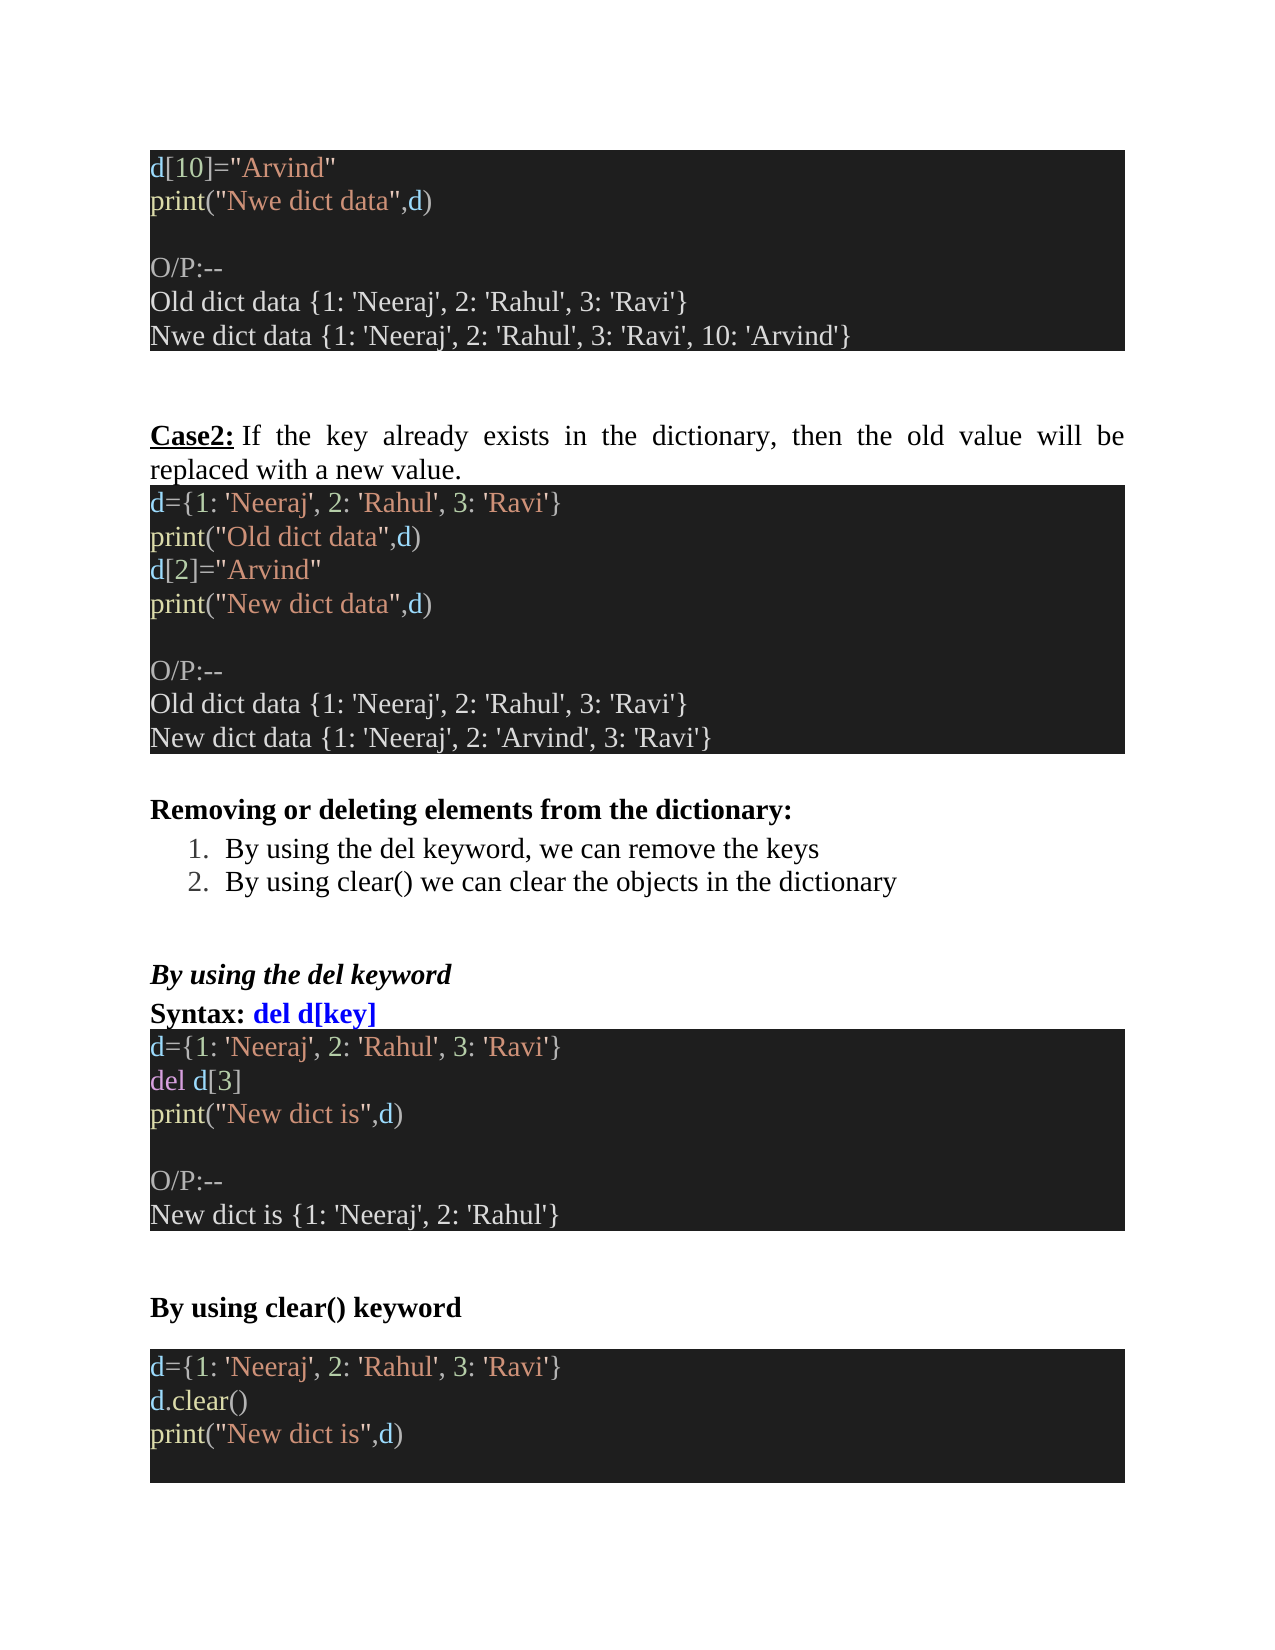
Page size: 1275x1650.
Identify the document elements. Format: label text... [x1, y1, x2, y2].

text print("New dict data",d) [150, 586, 1125, 619]
text By using clear() keyword [150, 1290, 1125, 1323]
text d[10]="Arvind" [150, 150, 1125, 183]
text del d[3] [150, 1063, 1125, 1096]
text O/P:-- [150, 251, 1125, 284]
text Old dict data {1: 'Neeraj', 2: 'Rahul', 3: 'Ravi'} [150, 284, 1125, 318]
text Syntax: del d[key] [150, 996, 1125, 1029]
text print("New dict is",d) [150, 1096, 1125, 1130]
text Old dict data {1: 'Neeraj', 2: 'Rahul', 3: 'Ravi'} [150, 687, 1125, 720]
text print("Nwe dict data",d) [150, 183, 1125, 217]
text d={1: 'Neeraj', 2: 'Rahul', 3: 'Ravi'} [150, 485, 1125, 519]
text d={1: 'Neeraj', 2: 'Rahul', 3: 'Ravi'} [150, 1029, 1125, 1063]
list By using clear() we can clear the objects in the dictionary [187, 864, 1125, 898]
text O/P:-- [150, 653, 1125, 687]
list By using the del keyword, we can remove the keys [187, 831, 1125, 864]
text New dict is {1: 'Neeraj', 2: 'Rahul'} [150, 1197, 1125, 1231]
text d={1: 'Neeraj', 2: 'Rahul', 3: 'Ravi'} [150, 1349, 1125, 1383]
text New dict data {1: 'Neeraj', 2: 'Arvind', 3: 'Ravi'} [150, 720, 1125, 754]
text print("Old dict data",d) [150, 519, 1125, 552]
text O/P:-- [150, 1163, 1125, 1197]
text d.clear() [150, 1383, 1125, 1416]
subtitle By using the del keyword [150, 957, 1125, 991]
text d[2]="Arvind" [150, 552, 1125, 586]
text print("New dict is",d) [150, 1416, 1125, 1450]
subtitle Removing or deleting elements from the dictionary: [150, 792, 1125, 826]
text Nwe dict data {1: 'Neeraj', 2: 'Rahul', 3: 'Ravi', 10: 'Arvind'} [150, 318, 1125, 351]
text Case2: If the key already exists in the dictionary, then the old value will be replaced with a new value. [150, 418, 1125, 485]
